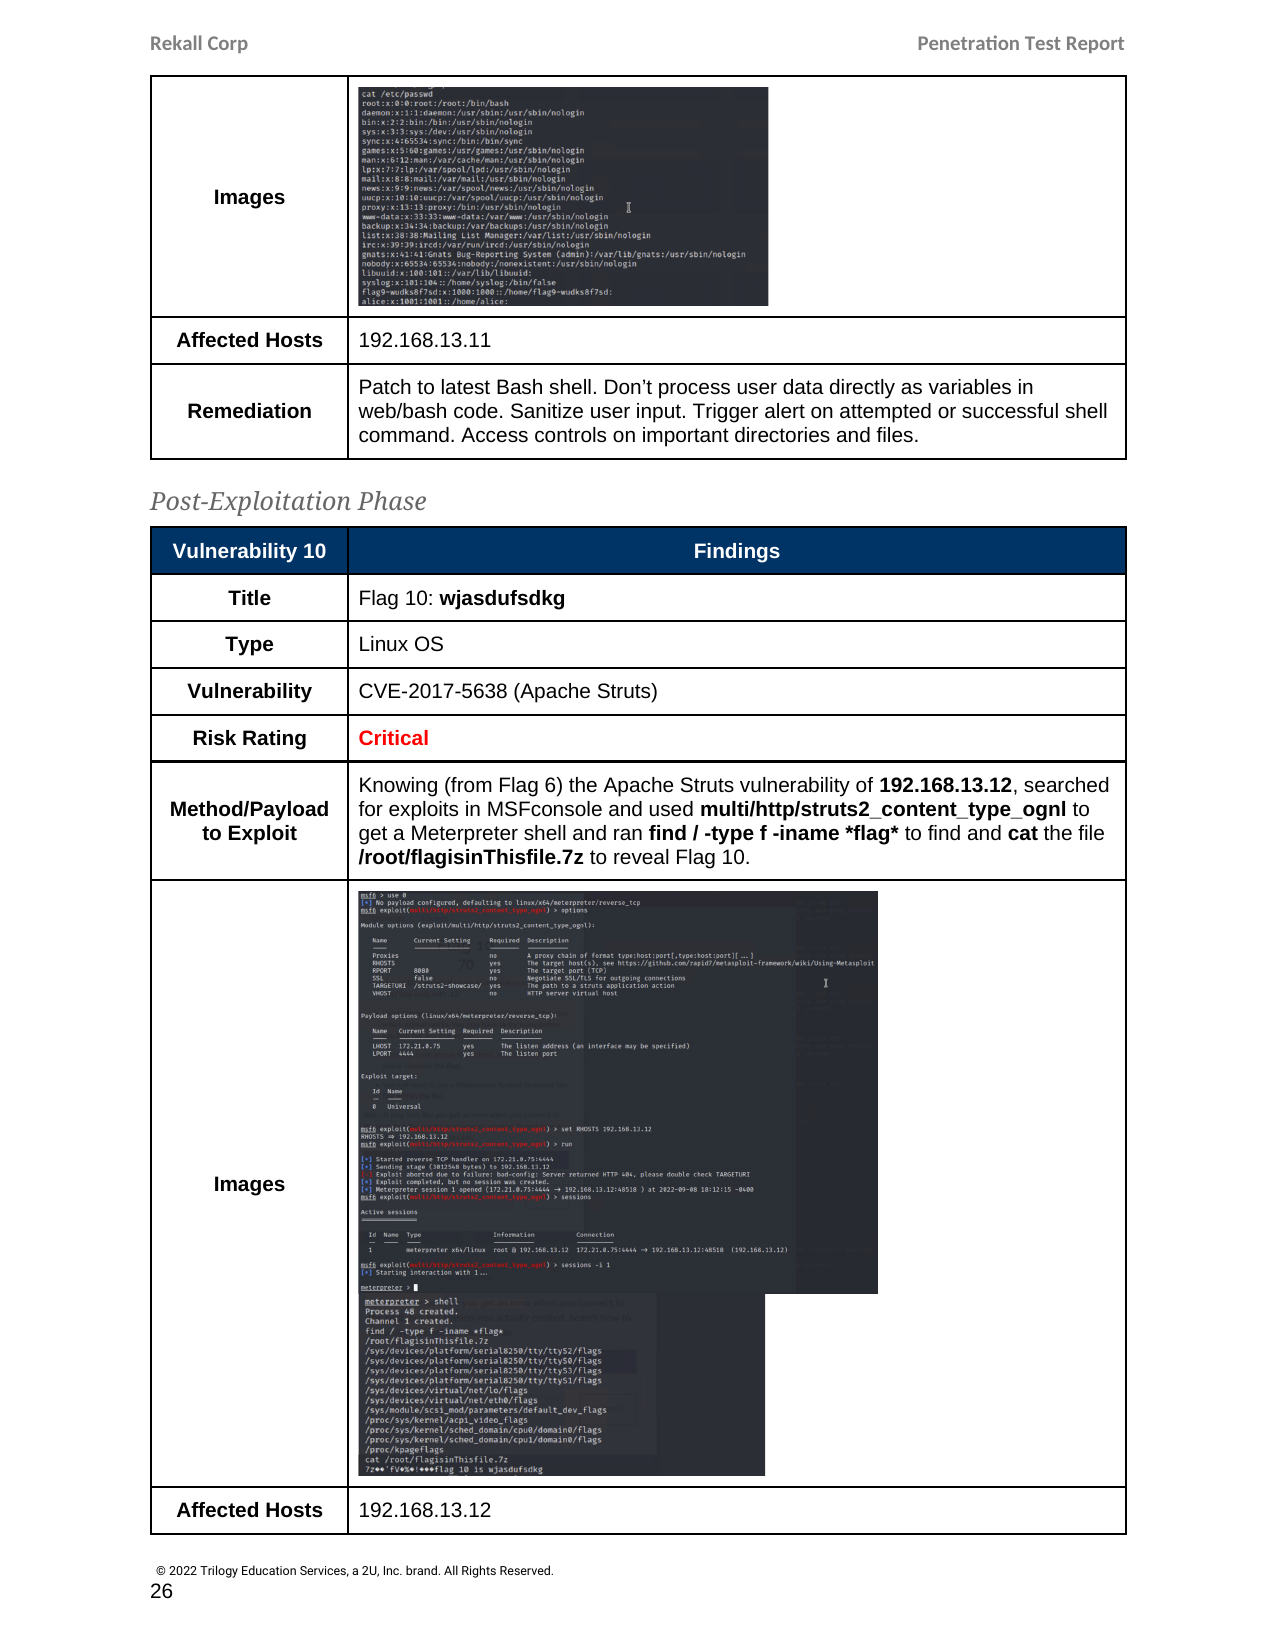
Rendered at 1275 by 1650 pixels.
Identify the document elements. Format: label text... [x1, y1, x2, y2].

table_cell Risk Rating [152, 716, 347, 760]
table_cell Flag 10: wjasdufsdkg [349, 575, 1125, 620]
table_cell Vulnerability [152, 669, 347, 713]
table_cell Affected Hosts [152, 318, 347, 363]
table_cell Title [152, 575, 347, 620]
table_cell Method/Payload to Exploit [152, 763, 347, 879]
table_cell Images [152, 881, 347, 1486]
table_cell Knowing (from Flag 6) the Apache Struts vulnerability of 192.168.13.12, searched for exploits in MSFconsole and used multi/http/struts2_content_type_ognl to get a Meterpreter shell and ran find / -type f -iname *flag* to find and cat the file /root/flagisinThisfile.7z to reveal Flag 10. [349, 763, 1125, 879]
table_cell Linux OS [349, 622, 1125, 667]
table_cell Critical [349, 716, 1125, 760]
table_header Vulnerability 10 [152, 528, 347, 573]
table_cell Affected Hosts [152, 1488, 347, 1532]
picture [358, 87, 769, 306]
table_cell 192.168.13.12 [349, 1488, 1125, 1532]
table_cell 192.168.13.11 [349, 318, 1125, 363]
table_cell Patch to latest Bash shell. Don’t process user data directly as variables in web/bash code. Sanitize user input. Trigger alert on attempted or successful shell command. Access controls on important directories and files. [349, 365, 1125, 457]
table_cell Images [152, 77, 347, 316]
picture [358, 891, 878, 1476]
table_header Findings [349, 528, 1125, 573]
table_cell Remediation [152, 365, 347, 457]
table_cell [349, 77, 1125, 316]
subtitle Post-Exploitation Phase [150, 483, 1125, 518]
table_cell [349, 881, 1125, 1486]
table_cell Type [152, 622, 347, 667]
table_cell CVE-2017-5638 (Apache Struts) [349, 669, 1125, 713]
